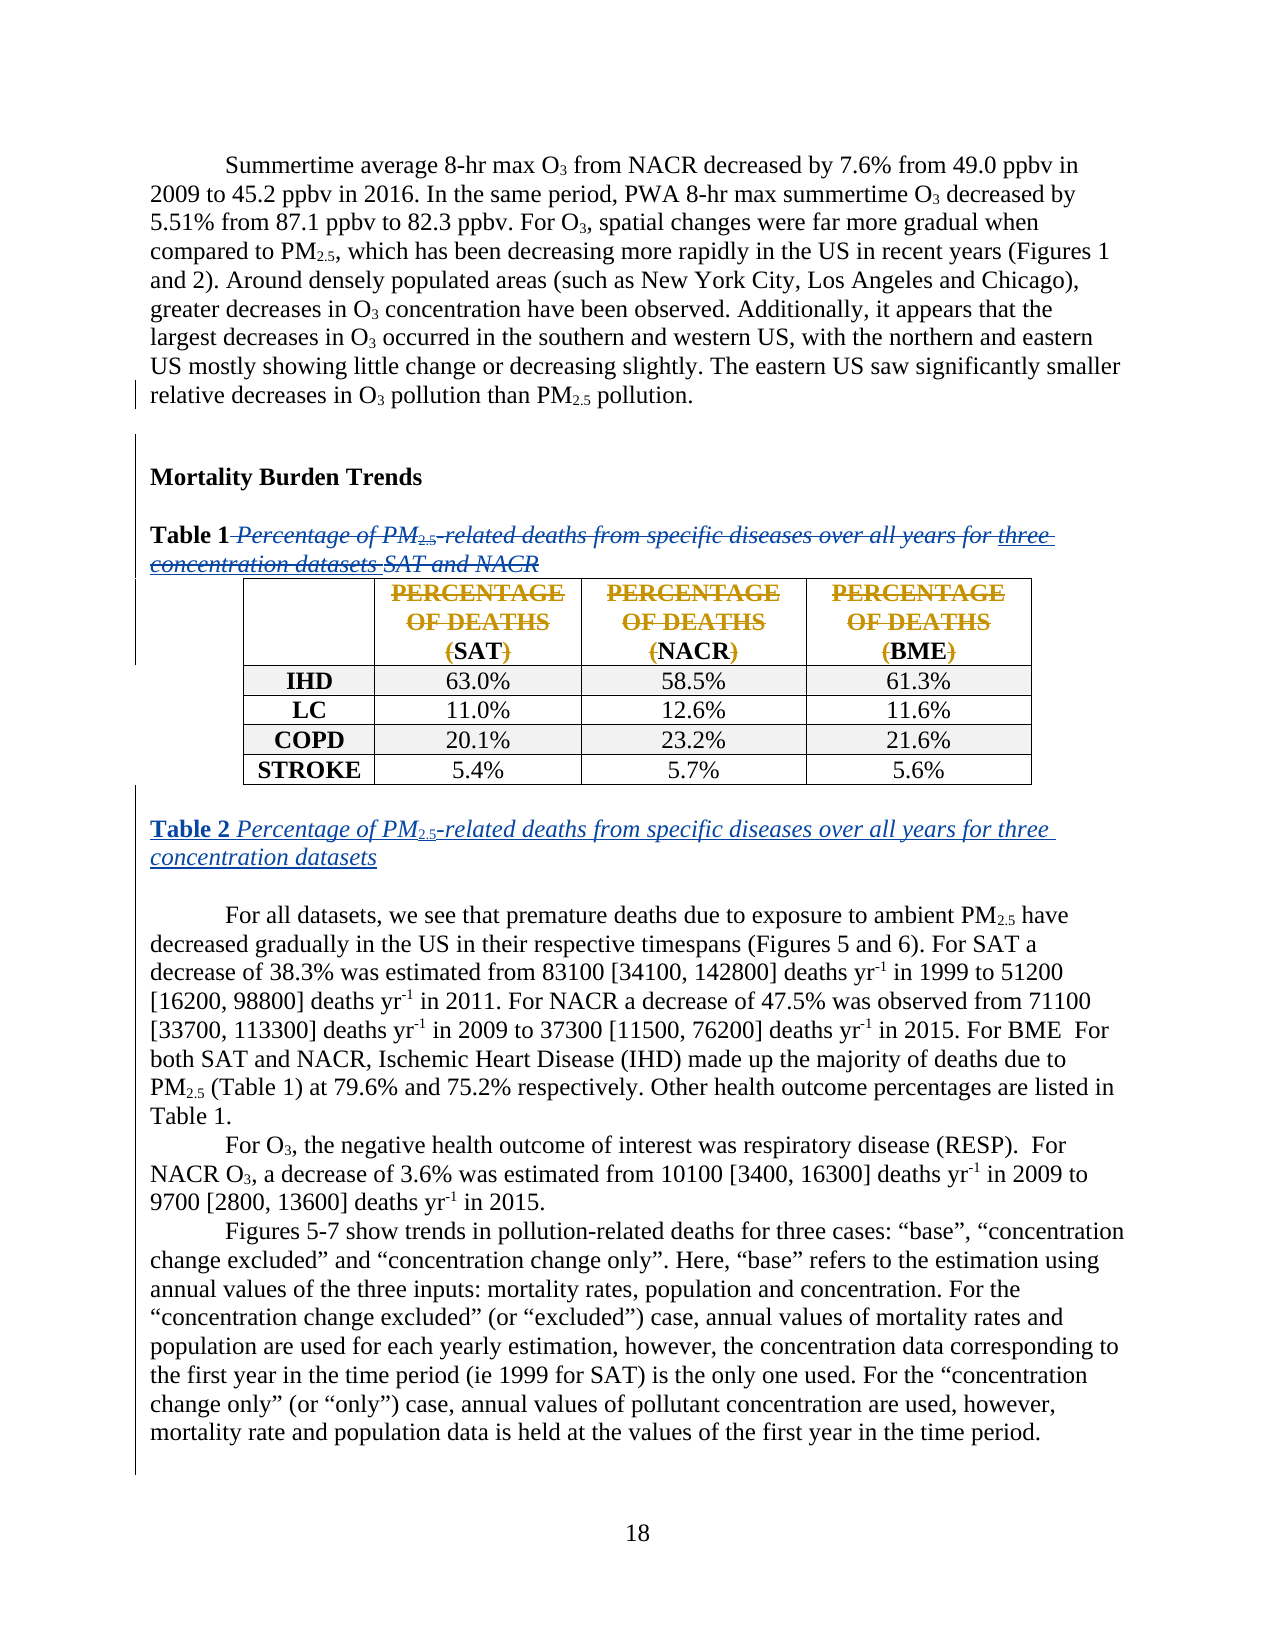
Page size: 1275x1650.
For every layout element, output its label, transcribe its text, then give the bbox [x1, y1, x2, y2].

text For all datasets, we see that premature deaths due to exposure to ambient PM2.5 have decreased gradually in the US in their respective timespans (Figures 5 and 6). For SAT a decrease of 38.3% was estimated from 83100 [34100, 142800] deaths yr-1 in 1999 to 51200 [16200, 98800] deaths yr-1 in 2011. For NACR a decrease of 47.5% was observed from 71100 [33700, 113300] deaths yr-1 in 2009 to 37300 [11500, 76200] deaths yr-1 in 2015. For BME For both SAT and NACR, Ischemic Heart Disease (IHD) made up the majority of deaths due to PM2.5 (Table 1) at 79.6% and 75.2% respectively. Other health outcome percentages are listed in Table 1. [150, 900, 1125, 1130]
table_cell 12.6% [582, 696, 806, 724]
text Figures 5-7 show trends in pollution-related deaths for three cases: “base”, “concentration change excluded” and “concentration change only”. Here, “base” refers to the estimation using annual values of the three inputs: mortality rates, population and concentration. For the “concentration change excluded” (or “excluded”) case, annual values of mortality rates and population are used for each yearly estimation, however, the concentration data corresponding to the first year in the time period (ie 1999 for SAT) is the only one used. For the “concentration change only” (or “only”) case, annual values of pollutant concentration are used, however, mortality rate and population data is held at the values of the first year in the time period. [150, 1216, 1125, 1446]
table_cell LC [244, 696, 374, 724]
table_cell 21.6% [807, 725, 1031, 754]
table_cell COPD [244, 725, 374, 754]
table_cell 58.5% [582, 666, 806, 694]
table_header SAT [375, 579, 581, 665]
table_cell IHD [244, 666, 374, 694]
table_cell 11.6% [807, 696, 1031, 724]
table_cell STROKE [244, 755, 374, 784]
table_cell 63.0% [375, 666, 581, 694]
table_header [244, 579, 374, 665]
text For O3, the negative health outcome of interest was respiratory disease (RESP). For NACR O3, a decrease of 3.6% was estimated from 10100 [3400, 16300] deaths yr-1 in 2009 to 9700 [2800, 13600] deaths yr-1 in 2015. [150, 1130, 1125, 1216]
table_cell 5.6% [807, 755, 1031, 784]
table_cell 5.4% [375, 755, 581, 784]
table_cell 23.2% [582, 725, 806, 754]
table_cell 61.3% [807, 666, 1031, 694]
table_cell 5.7% [582, 755, 806, 784]
table_header NACR [582, 579, 806, 665]
table_cell 11.0% [375, 696, 581, 724]
table_header BME [807, 579, 1031, 665]
text Mortality Burden Trends [150, 462, 1125, 491]
table_cell 20.1% [375, 725, 581, 754]
text Summertime average 8-hr max O3 from NACR decreased by 7.6% from 49.0 ppbv in 2009 to 45.2 ppbv in 2016. In the same period, PWA 8-hr max summertime O3 decreased by 5.51% from 87.1 ppbv to 82.3 ppbv. For O3, spatial changes were far more gradual when compared to PM2.5, which has been decreasing more rapidly in the US in recent years (Figures 1 and 2). Around densely populated areas (such as New York City, Los Angeles and Chicago), greater decreases in O3 concentration have been observed. Additionally, it appears that the largest decreases in O3 occurred in the southern and western US, with the northern and eastern US mostly showing little change or decreasing slightly. The eastern US saw significantly smaller relative decreases in O3 pollution than PM2.5 pollution. [150, 150, 1125, 409]
